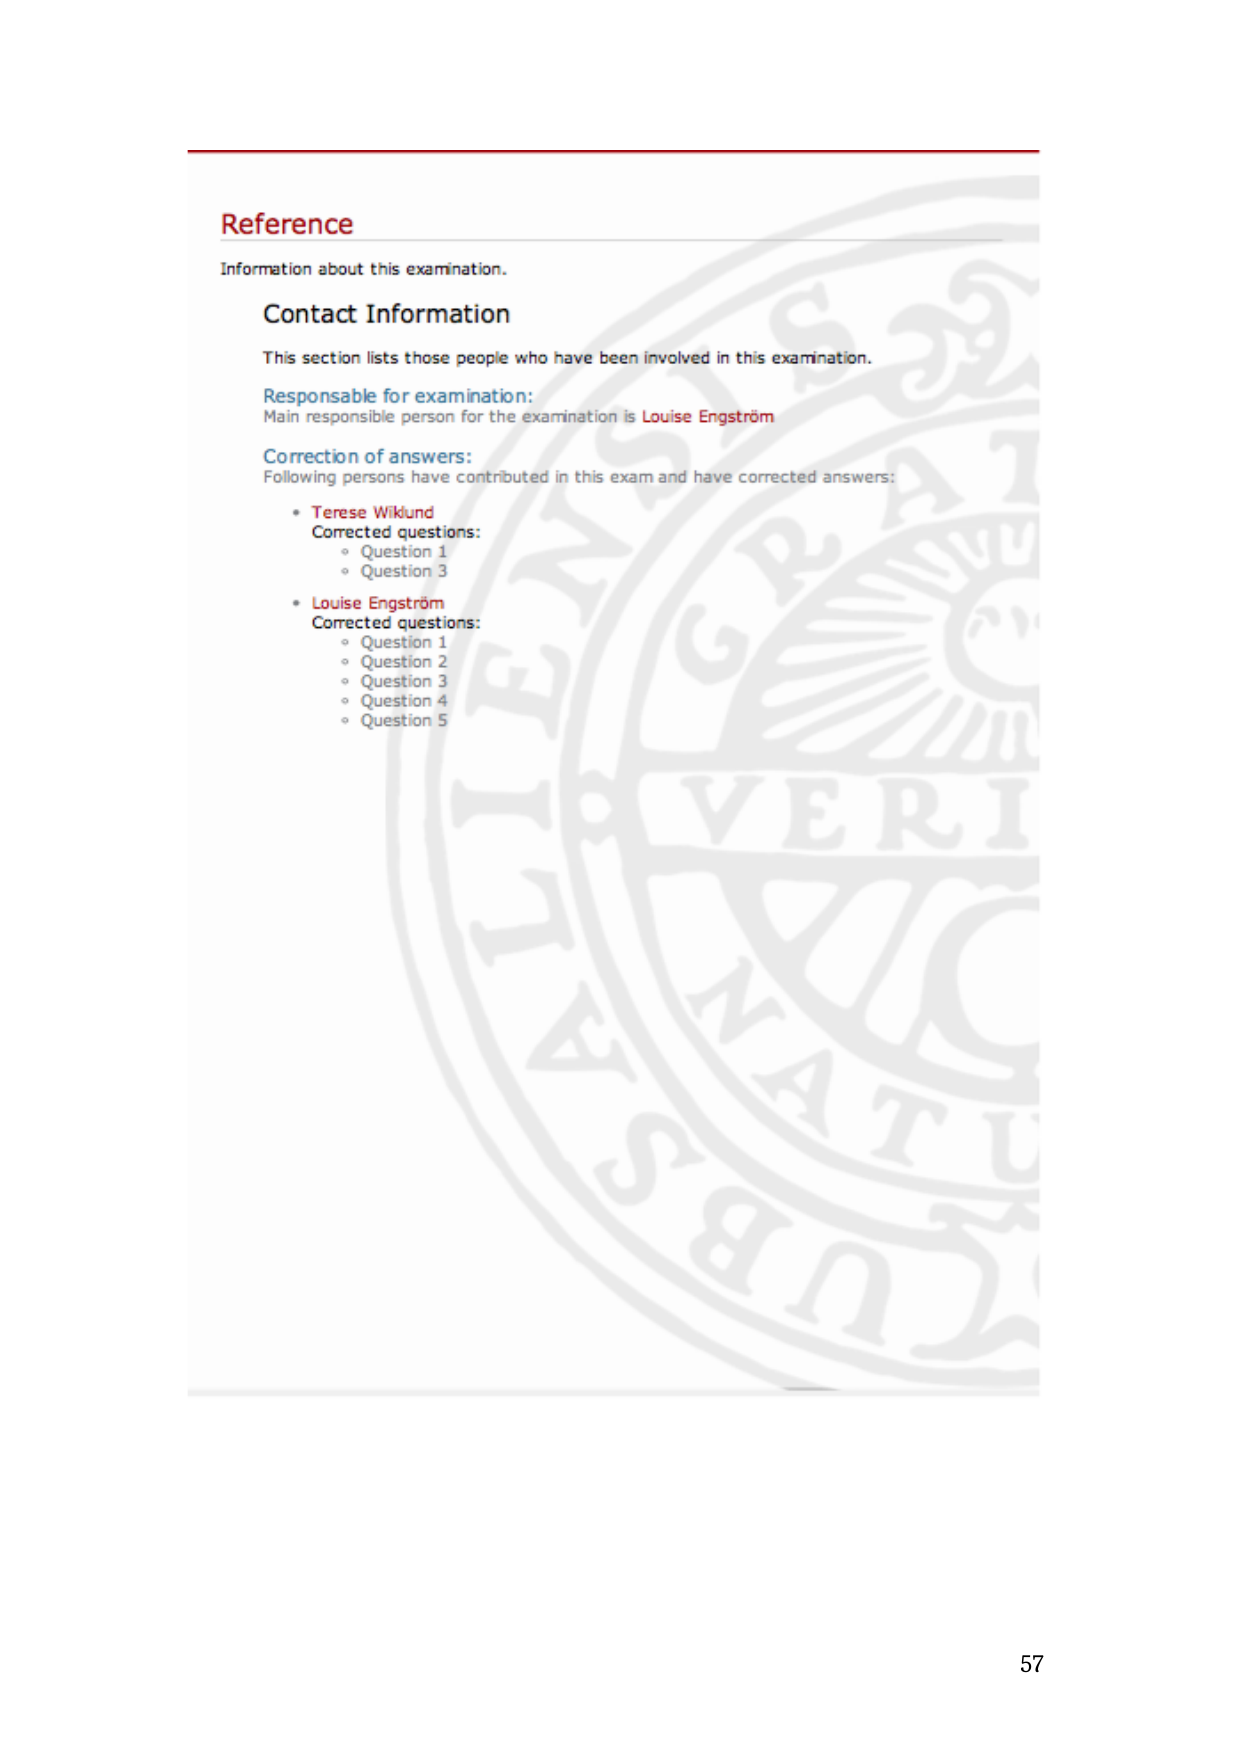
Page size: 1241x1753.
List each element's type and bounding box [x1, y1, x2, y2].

picture [187, 150, 1052, 1400]
